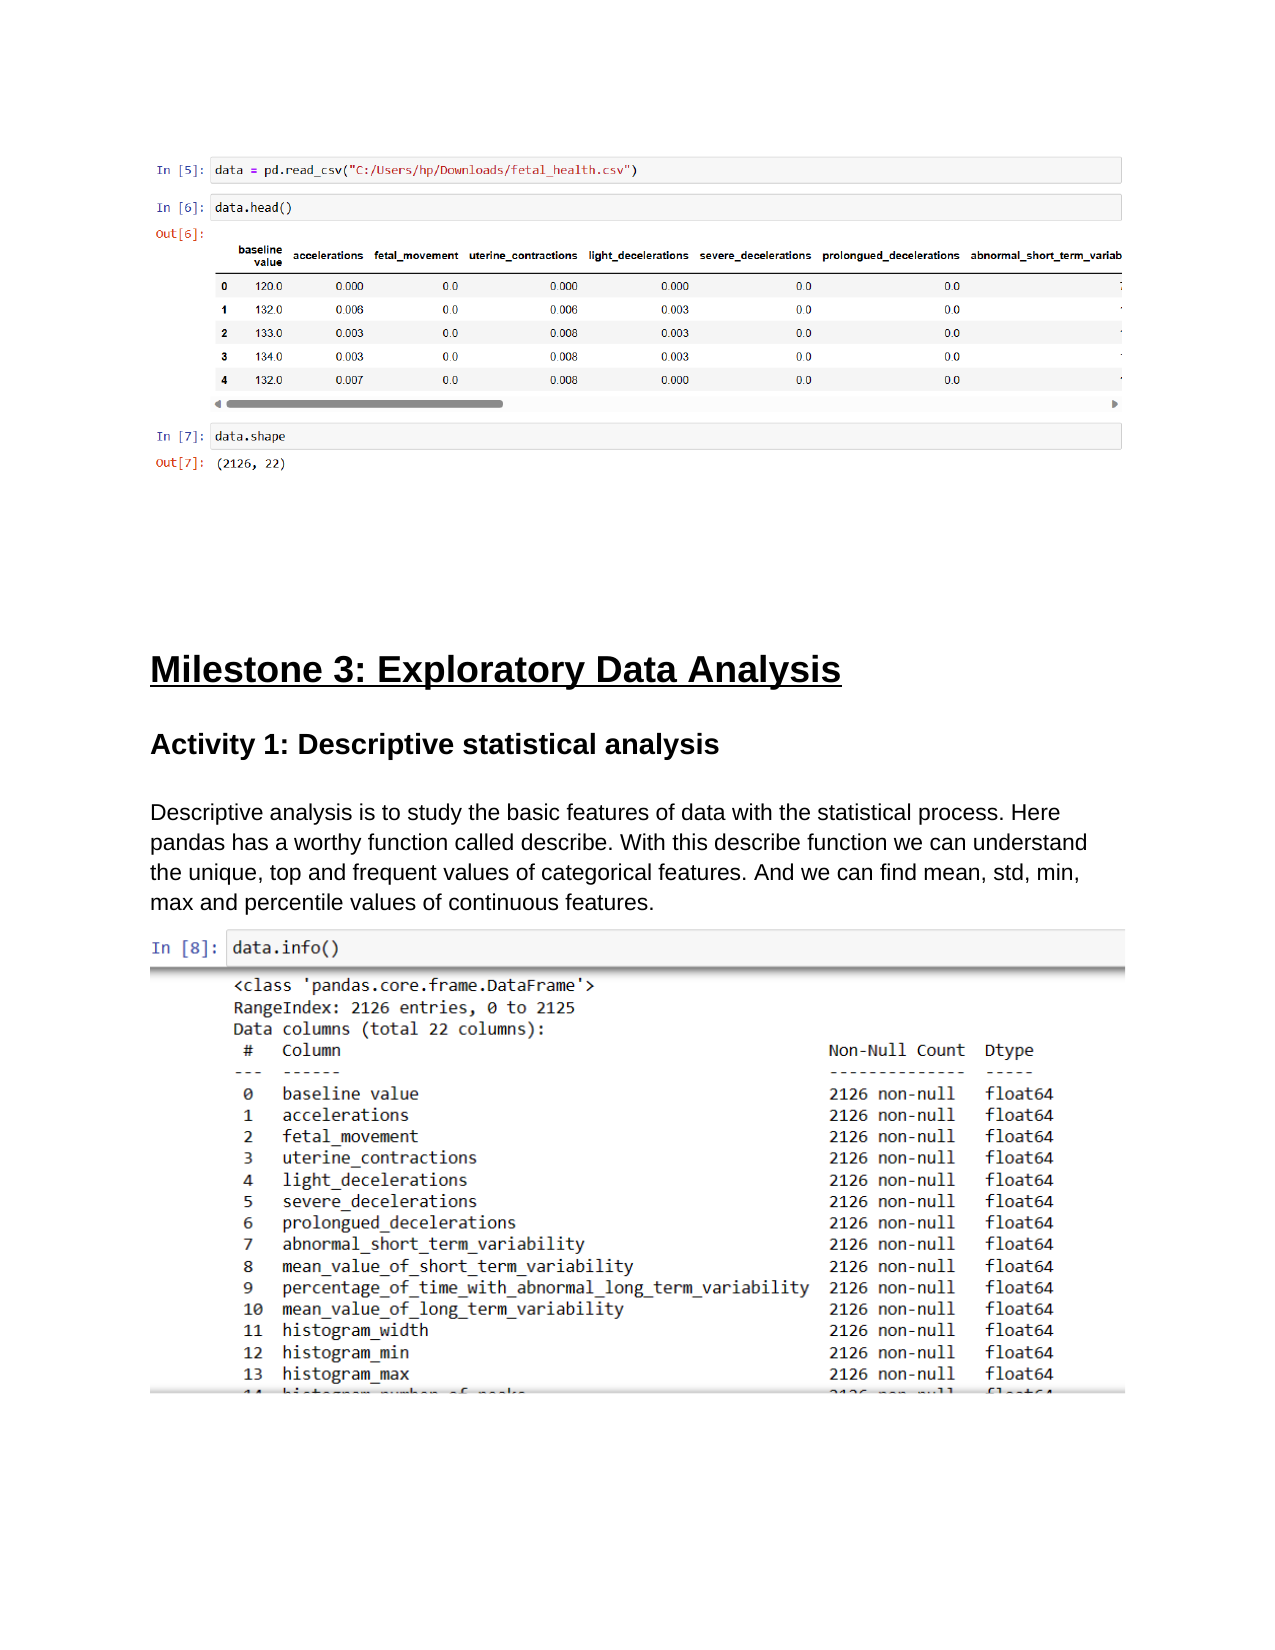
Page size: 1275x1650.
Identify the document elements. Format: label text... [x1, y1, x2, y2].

text Milestone 3: Exploratory Data Analysis [150, 647, 1125, 690]
picture [150, 919, 1125, 1403]
text Descriptive analysis is to study the basic features of data with the statistical process. Here pandas has a worthy function called describe. With this describe function we can understand the unique, top and frequent values of categorical features. And we can find mean, std, min, max and percentile values of continuous features. [150, 798, 1125, 916]
picture [150, 150, 1125, 473]
text Activity 1: Descriptive statistical analysis [150, 727, 1125, 761]
